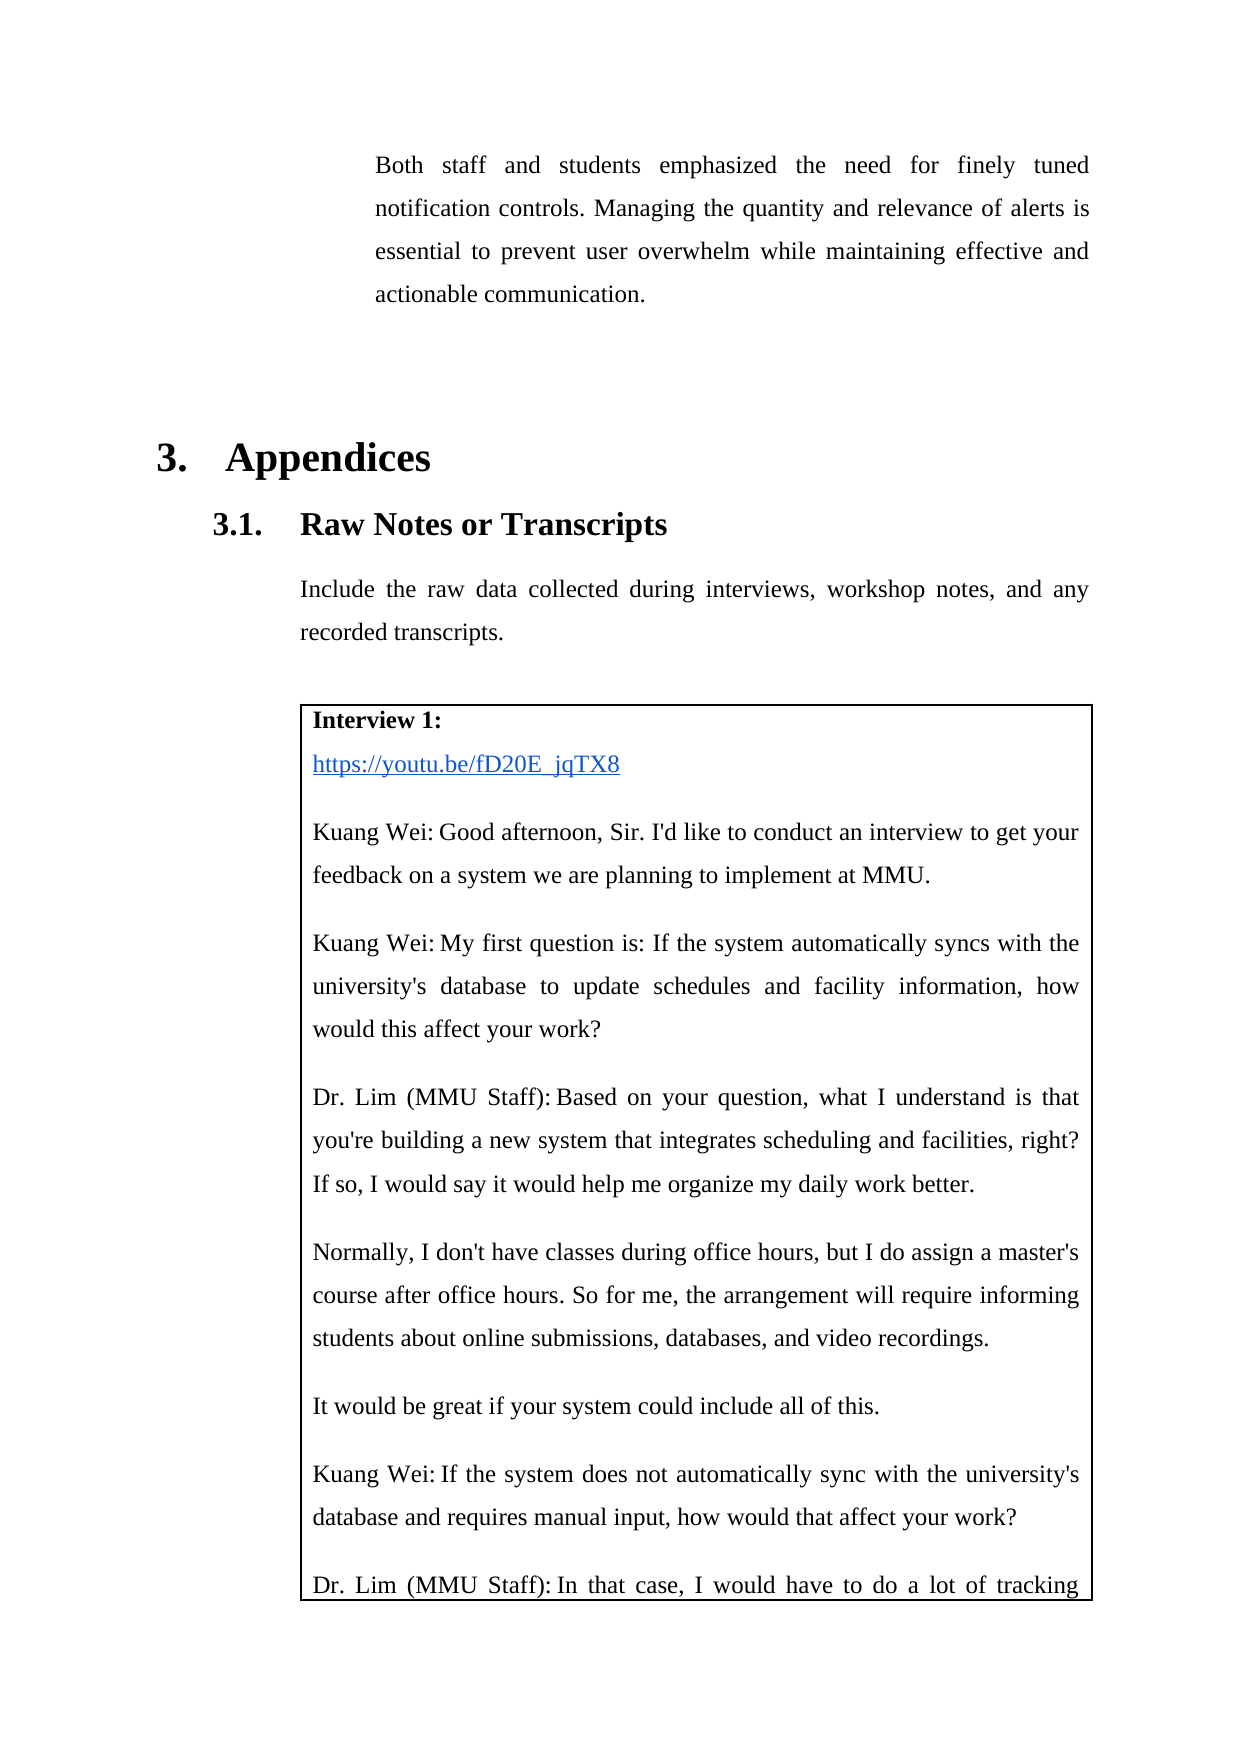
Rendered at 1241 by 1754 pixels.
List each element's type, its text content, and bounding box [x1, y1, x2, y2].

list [337, 150, 1090, 308]
subtitle Appendices [187, 432, 1090, 480]
subtitle Raw Notes or Transcripts [262, 504, 1090, 542]
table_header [302, 706, 1091, 1599]
text Include the raw data collected during interviews, workshop notes, and any recorded transcripts. [300, 574, 1090, 646]
